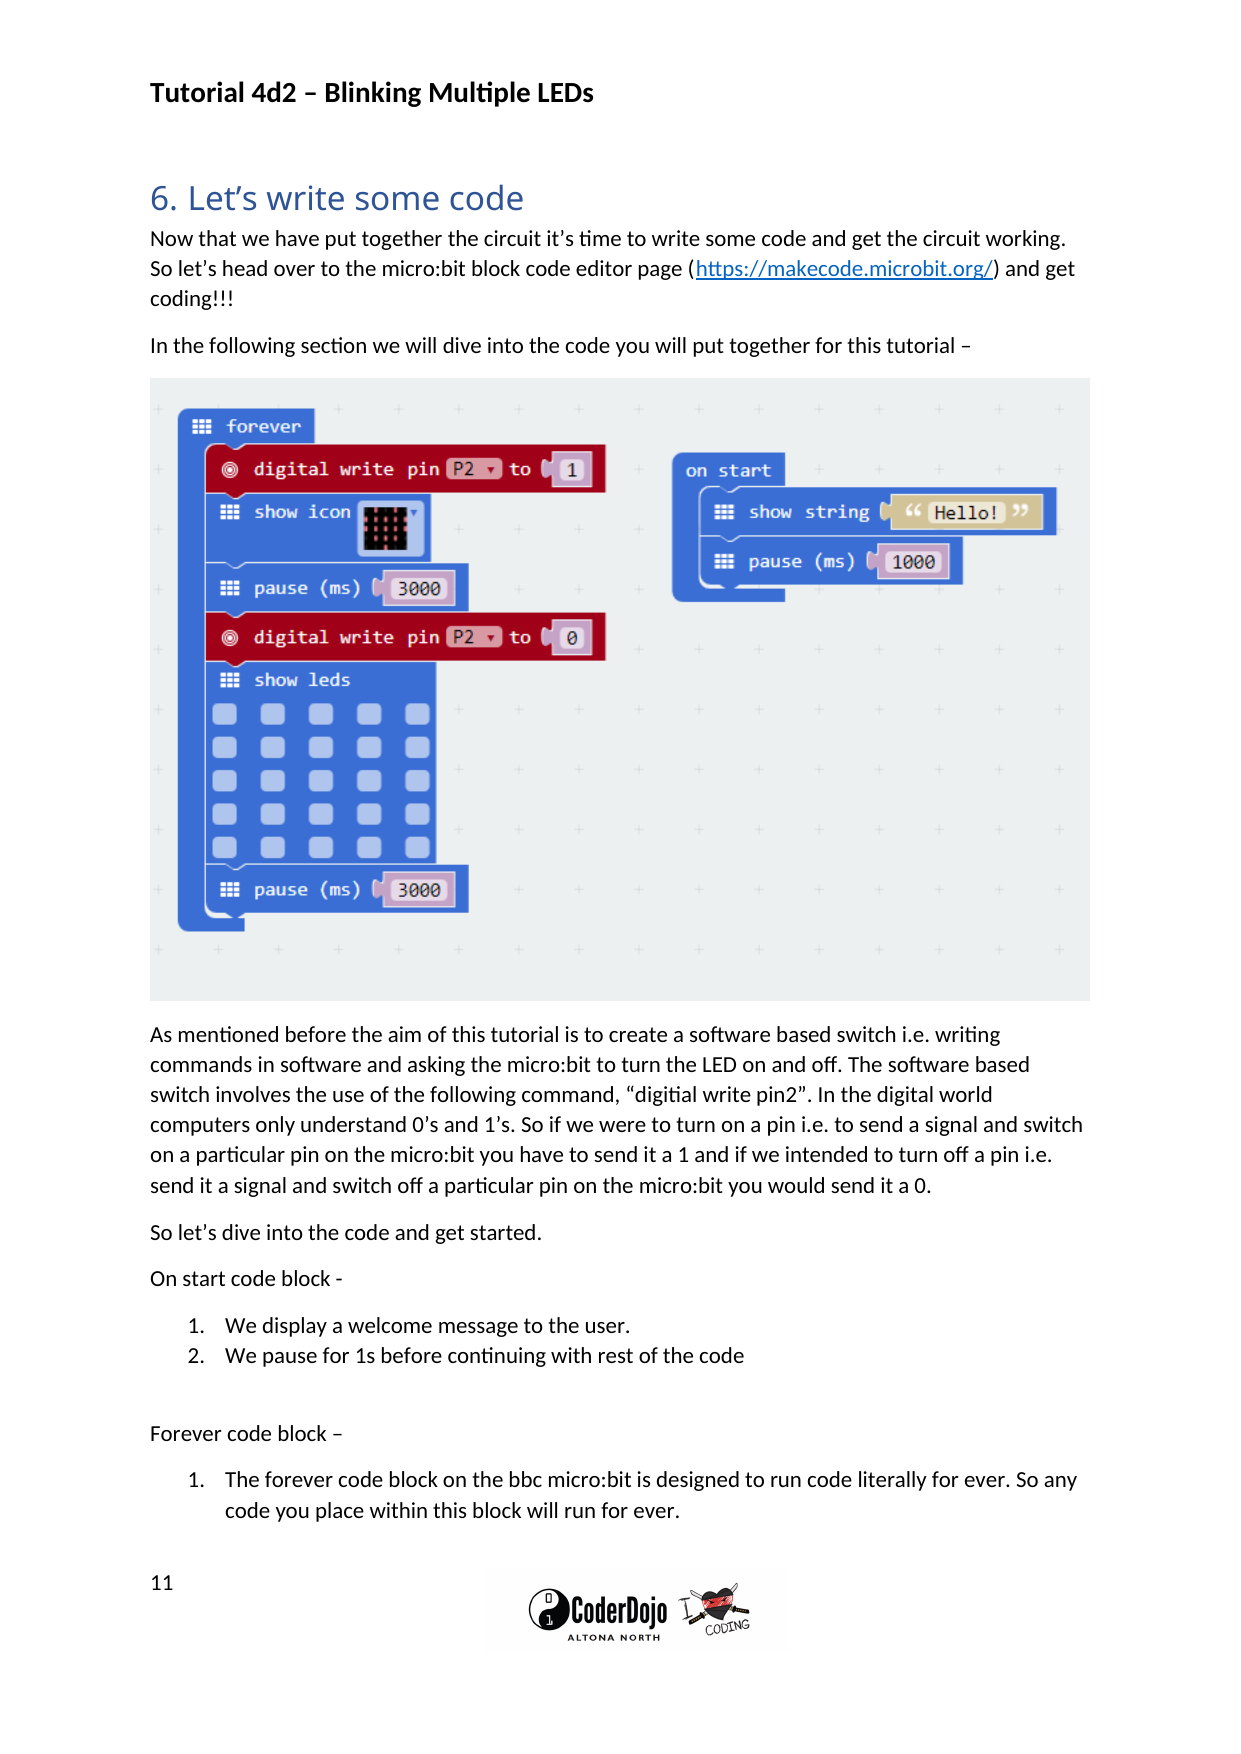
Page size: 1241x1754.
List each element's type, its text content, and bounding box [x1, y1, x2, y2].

text So let’s dive into the code and get started. [150, 1218, 1090, 1246]
text Now that we have put together the circuit it’s time to write some code and get the circuit working. So let’s head over to the micro:bit block code editor page (https://makecode.microbit.org/) and get coding!!! [150, 224, 1090, 312]
text On start code block - [150, 1264, 1090, 1293]
list We pause for 1s before continuing with rest of the code [187, 1342, 1090, 1370]
text In the following section we will dive into the code you will put together for this tutorial – [150, 331, 1090, 359]
list The forever code block on the bbc micro:bit is designed to run code literally for ever. So any code you place within this block will run for ever. [187, 1466, 1090, 1524]
text As mentioned before the aim of this tutorial is to create a software based switch i.e. writing commands in software and asking the micro:bit to turn the LED on and off. The software based switch involves the use of the following command, “digitial write pin2”. In the digital world computers only understand 0’s and 1’s. So if we were to turn on a pin i.e. to send a signal and switch on a particular pin on the micro:bit you have to send it a 1 and if we intended to turn off a pin i.e. send it a signal and switch off a particular pin on the micro:bit you would send it a 0. [150, 1020, 1090, 1199]
list We display a welcome message to the user. [187, 1311, 1090, 1339]
subtitle Let’s write some code [150, 175, 1090, 220]
picture [486, 1568, 792, 1653]
text Forever code block – [150, 1419, 1090, 1447]
picture [150, 378, 1091, 1001]
